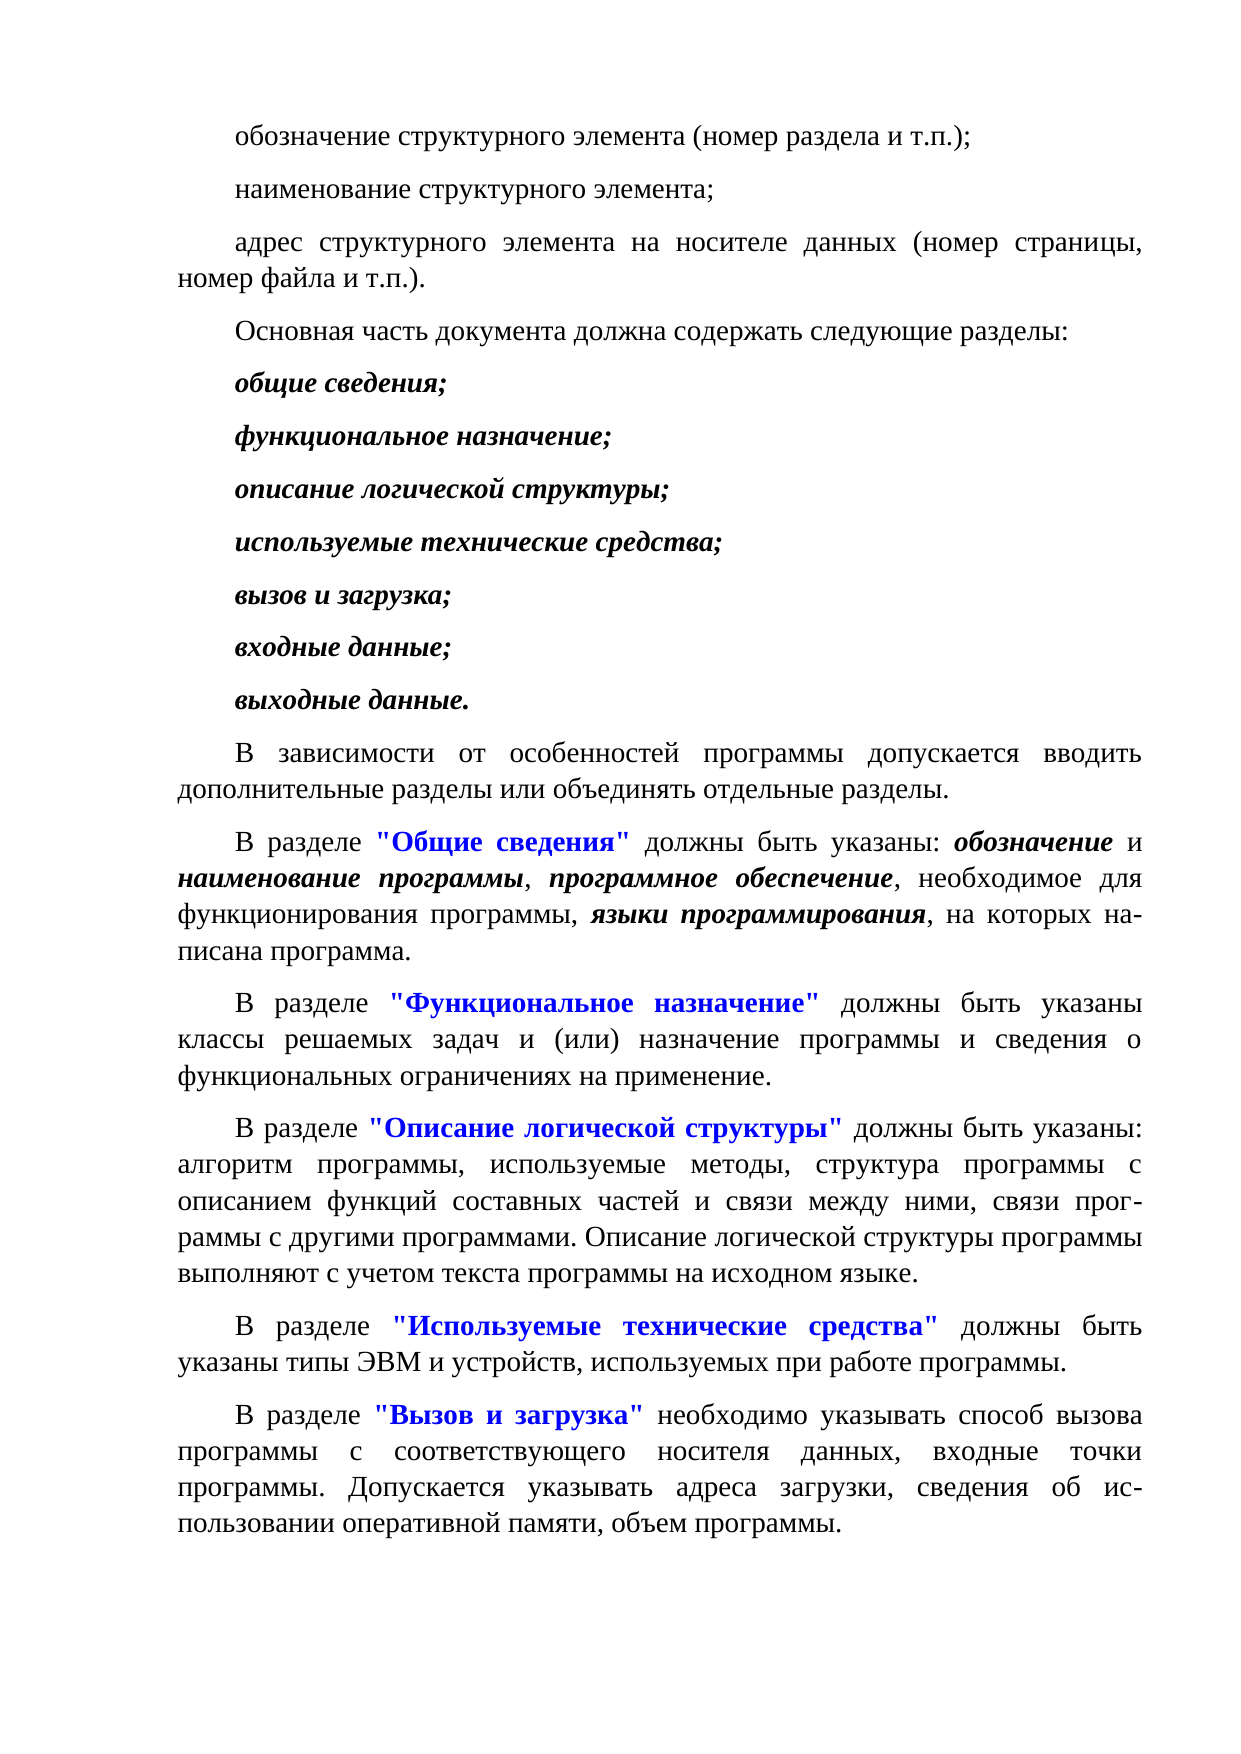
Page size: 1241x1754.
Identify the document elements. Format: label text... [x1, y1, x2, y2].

text используемые технические средства; [234, 524, 1142, 557]
text общие сведения; [234, 366, 1142, 399]
text выходные данные. [234, 682, 1142, 716]
text В разделе "Используемые технические средства" должны быть указаны типы ЭВМ и устройств, используемых при работе программы. [177, 1308, 1142, 1378]
text входные данные; [234, 629, 1142, 663]
text вызов и загрузка; [234, 577, 1142, 610]
text В зависимости от особенностей программы допускается вводить дополнительные разделы или объединять отдельные разделы. [177, 735, 1142, 805]
text адрес структурного элемента на носителе данных (номер страницы, номер файла и т.п.). [177, 224, 1142, 293]
text В разделе "Общие сведения" должны быть указаны: обозначение и наименование программы, программное обеспечение, необходимое для функционирования программы, языки программирования, на которых написана программа. [177, 824, 1142, 966]
text В разделе "Вызов и загрузка" необходимо указывать способ вызова программы с соответствующего носителя данных, входные точки программы. Допускается указывать адреса загрузки, сведения об использовании оперативной памяти, объем программы. [177, 1397, 1142, 1539]
text описание логической структуры; [234, 471, 1142, 505]
text В разделе "Описание логической структуры" должны быть указаны: алгоритм программы, используемые методы, структура программы с описанием функций составных частей и связи между ними, связи программы с другими программами. Описание логической структуры программы выполняют с учетом текста программы на исходном языке. [177, 1111, 1142, 1289]
text Основная часть документа должна содержать следующие разделы: [234, 313, 1142, 346]
text В разделе "Функциональное назначение" должны быть указаны классы решаемых задач и (или) назначение программы и сведения о функциональных ограничениях на применение. [177, 985, 1142, 1091]
text наименование структурного элемента; [234, 171, 1142, 204]
text функциональное назначение; [234, 418, 1142, 452]
text обозначение структурного элемента (номер раздела и т.п.); [234, 118, 1142, 152]
